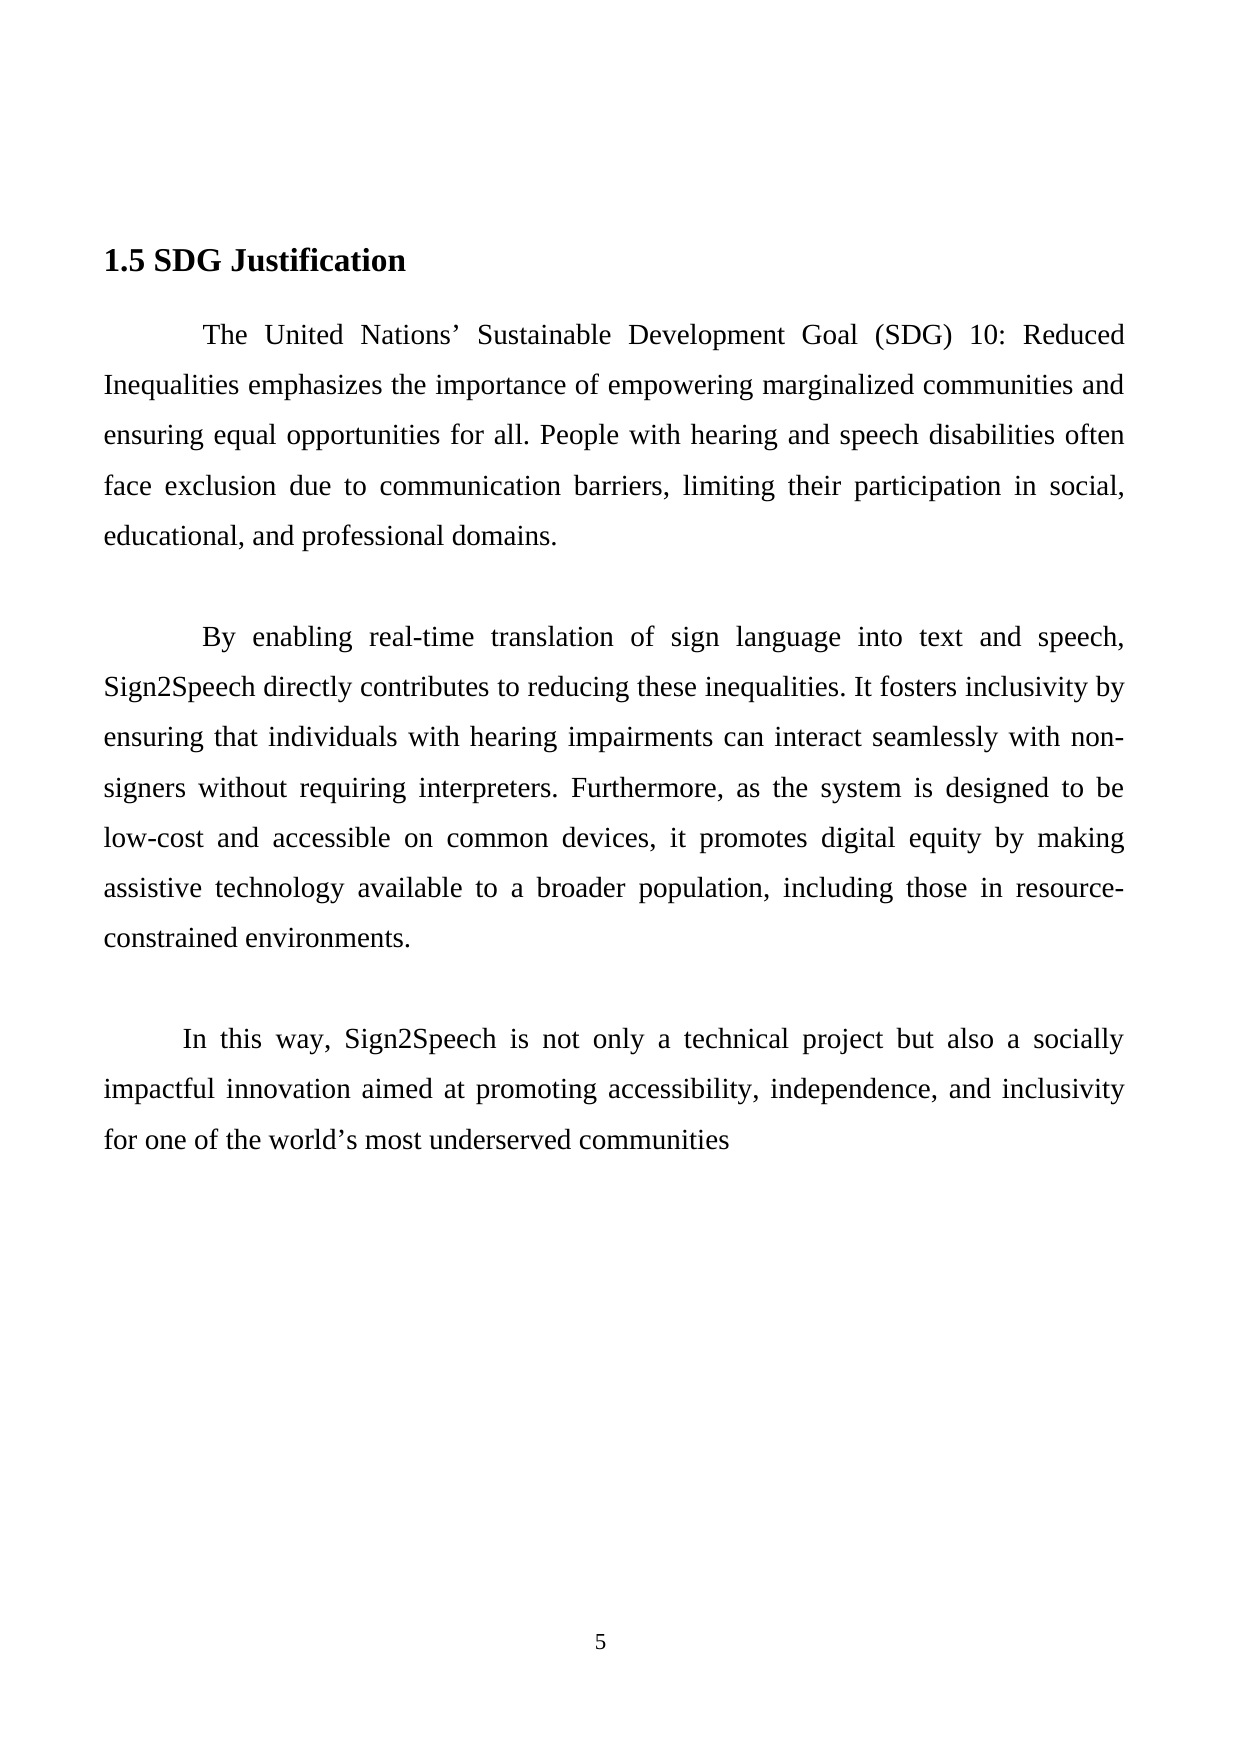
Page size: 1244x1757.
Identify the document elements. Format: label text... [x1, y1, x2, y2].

text The United Nations’ Sustainable Development Goal (SDG) 10: Reduced Inequalities emphasizes the importance of empowering marginalized communities and ensuring equal opportunities for all. People with hearing and speech disabilities often face exclusion due to communication barriers, limiting their participation in social, educational, and professional domains. [103, 317, 1126, 552]
text In this way, Sign2Speech is not only a technical project but also a socially impactful innovation aimed at promoting accessibility, independence, and inclusivity for one of the world’s most underserved communities [103, 1021, 1126, 1155]
text 1.5 SDG Justification [103, 240, 1126, 279]
text By enabling real-time translation of sign language into text and speech, Sign2Speech directly contributes to reducing these inequalities. It fosters inclusivity by ensuring that individuals with hearing impairments can interact seamlessly with non-signers without requiring interpreters. Furthermore, as the system is designed to be low-cost and accessible on common devices, it promotes digital equity by making assistive technology available to a broader population, including those in resource-constrained environments. [103, 619, 1126, 954]
